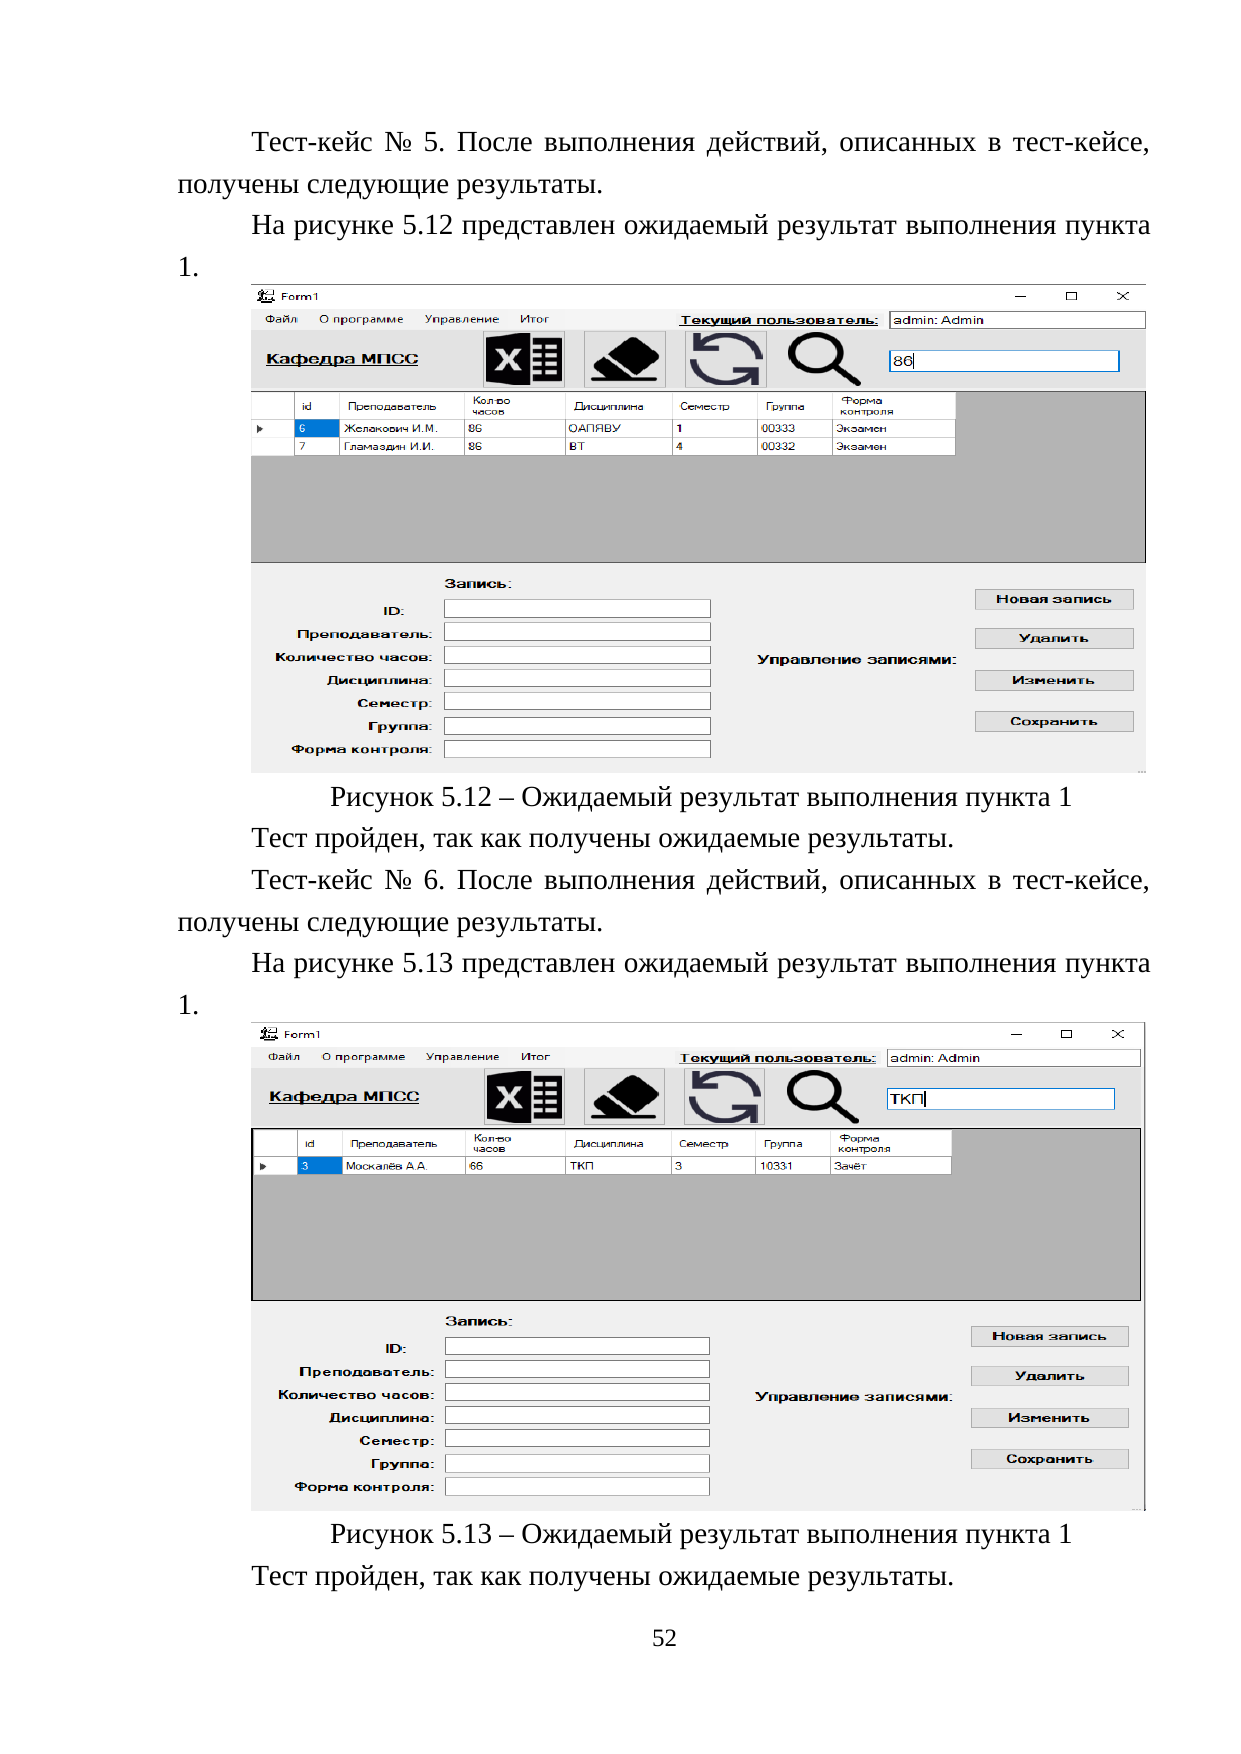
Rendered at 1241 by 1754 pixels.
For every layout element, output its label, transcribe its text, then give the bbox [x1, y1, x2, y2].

text Рисунок 5.12 – Ожидаемый результат выполнения пункта 1 [177, 773, 1152, 814]
text Рисунок 5.13 – Ожидаемый результат выполнения пункта 1 [177, 1510, 1152, 1552]
text На рисунке 5.12 представлен ожидаемый результат выполнения пункта 1. [177, 201, 1152, 285]
text Тест-кейс № 6. После выполнения действий, описанных в тест-кейсе, получены следующие результаты. [177, 856, 1152, 939]
text Тест пройден, так как получены ожидаемые результаты. [177, 814, 1152, 856]
text Тест пройден, так как получены ожидаемые результаты. [177, 1552, 1152, 1594]
picture [251, 1022, 1146, 1511]
text Тест-кейс № 5. После выполнения действий, описанных в тест-кейсе, получены следующие результаты. [177, 118, 1152, 201]
picture [251, 284, 1146, 773]
text На рисунке 5.13 представлен ожидаемый результат выполнения пункта 1. [177, 939, 1152, 1023]
